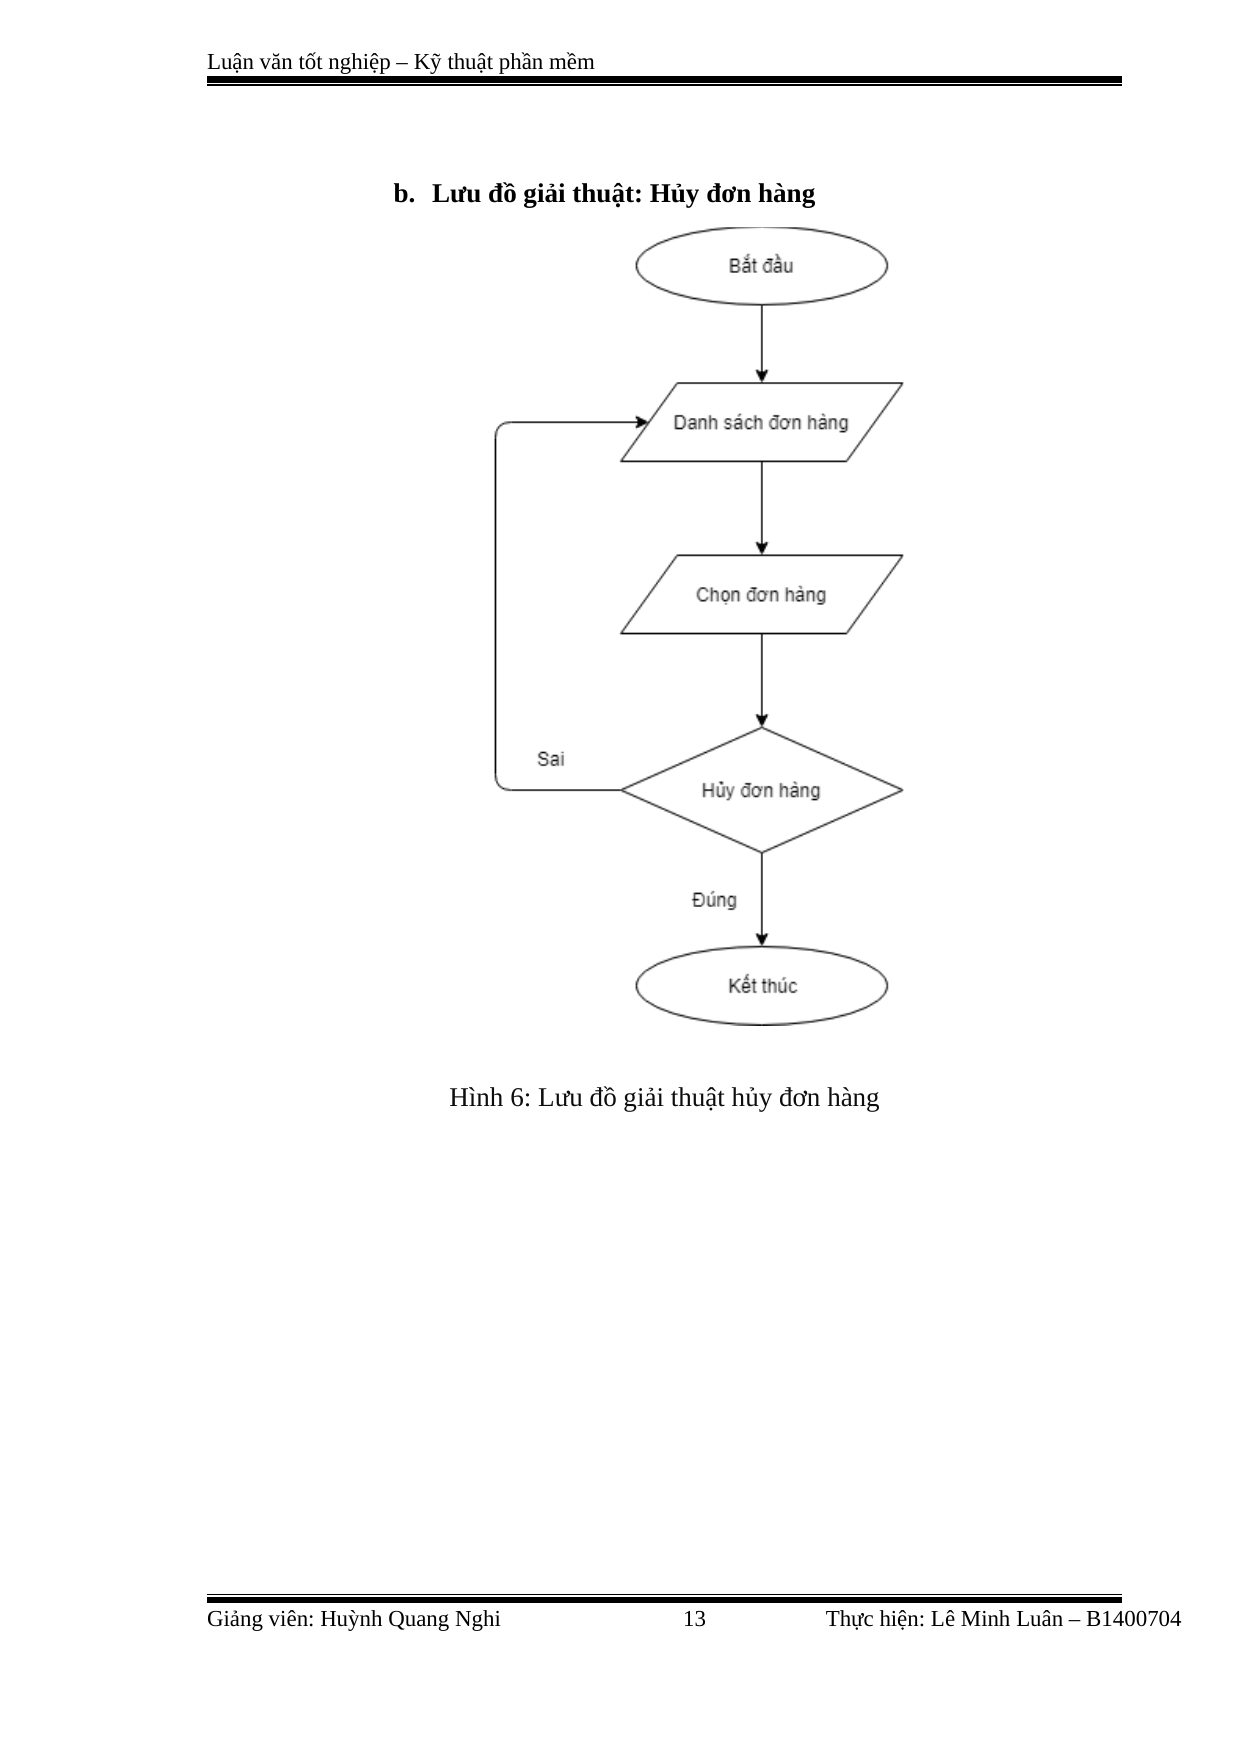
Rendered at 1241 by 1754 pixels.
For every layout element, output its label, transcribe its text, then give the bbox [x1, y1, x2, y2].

subtitle Lưu đồ giải thuật: Hủy đơn hàng [334, 177, 1122, 208]
picture [484, 227, 904, 1026]
